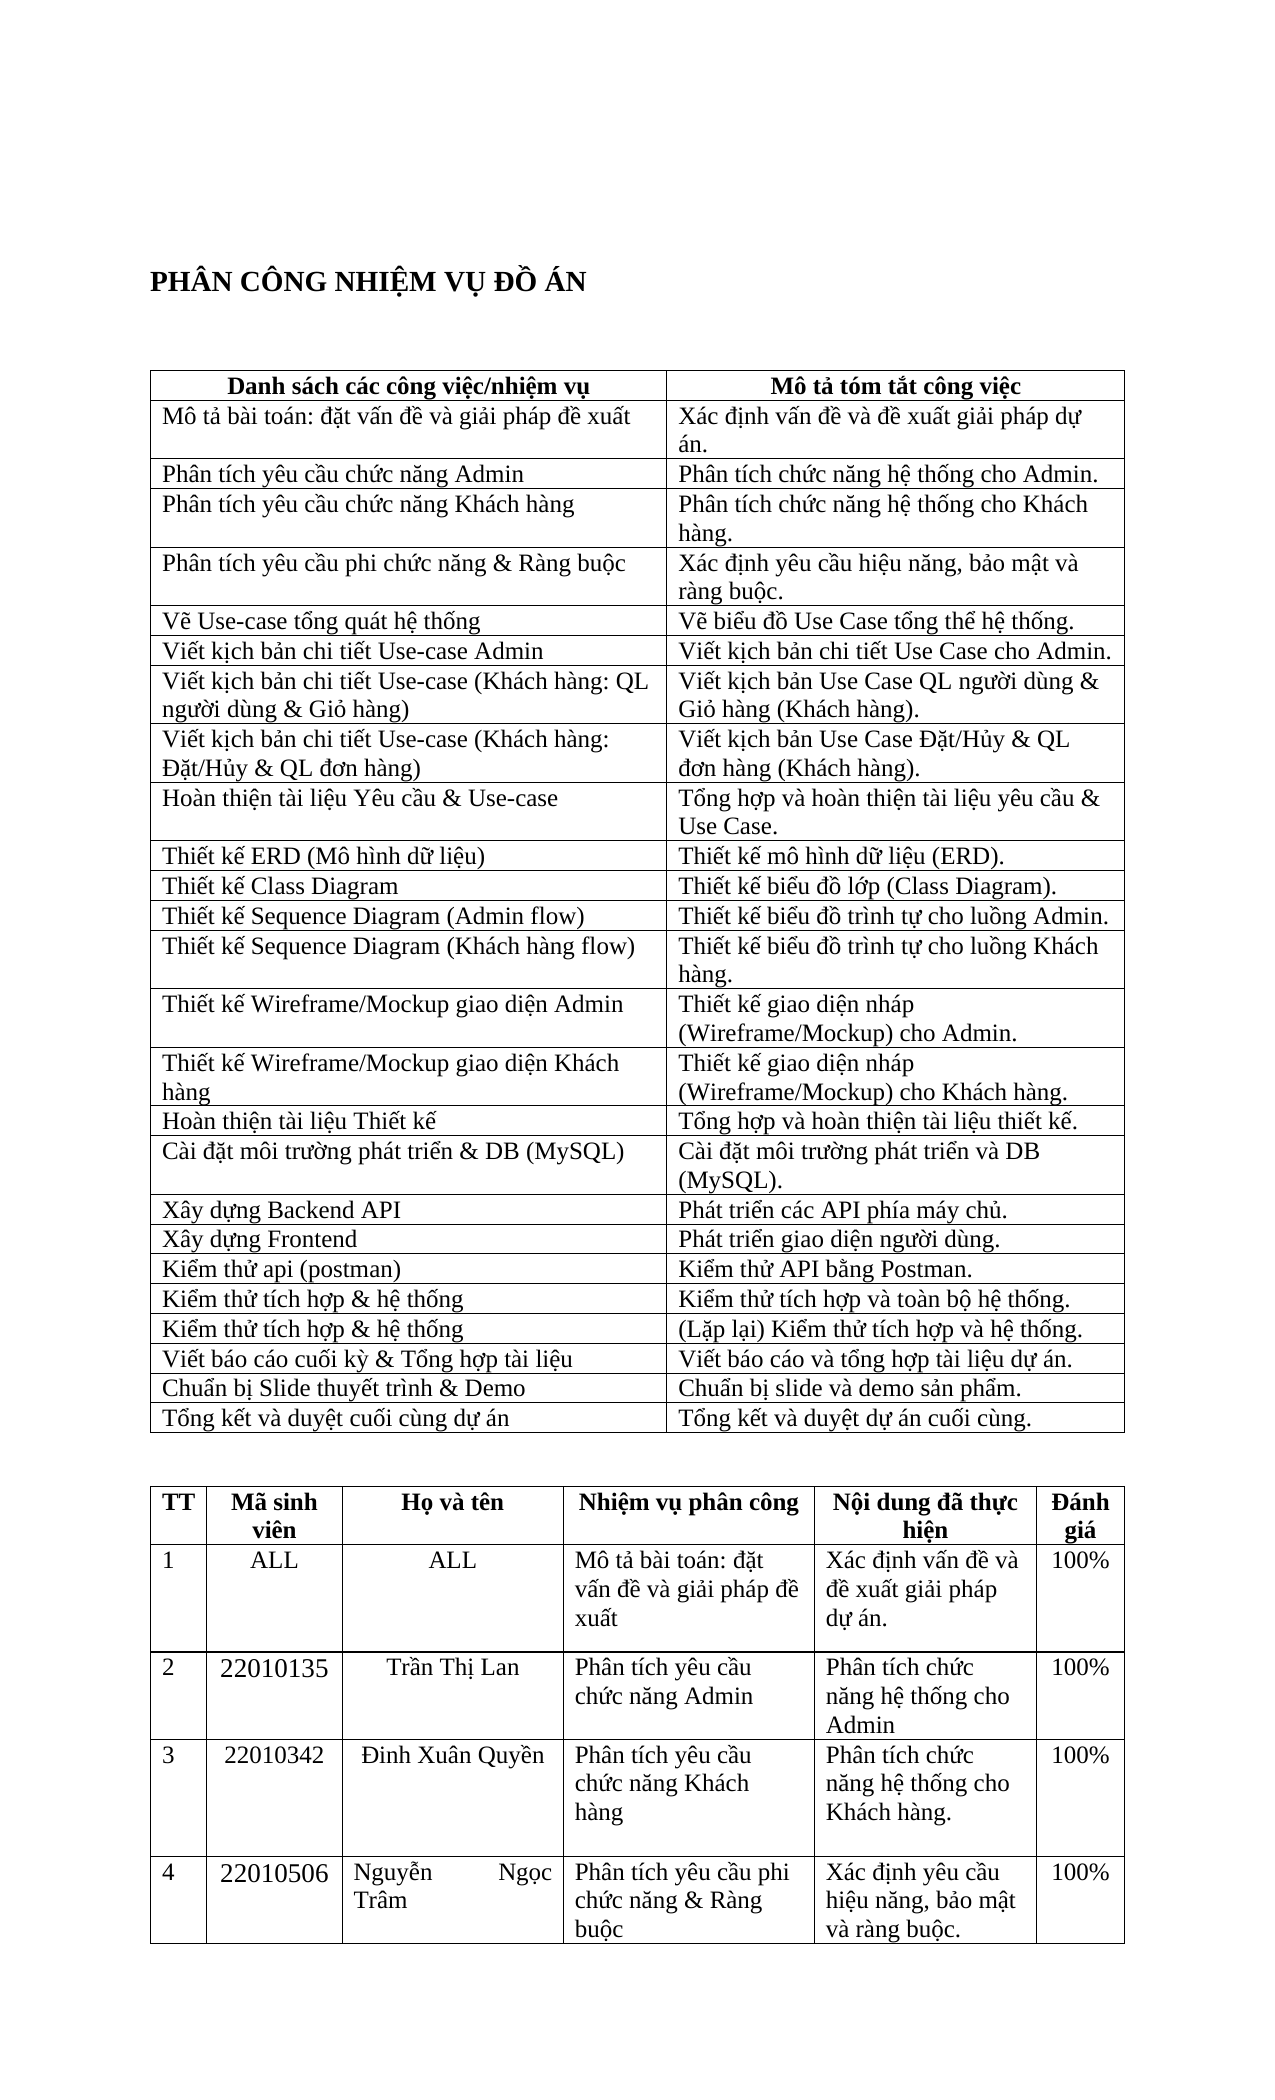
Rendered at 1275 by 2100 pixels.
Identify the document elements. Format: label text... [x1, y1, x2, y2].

table_cell 2 [151, 1653, 206, 1739]
table_cell Thiết kế Wireframe/Mockup giao diện Khách hàng [151, 1048, 666, 1105]
table_cell ALL [207, 1545, 342, 1651]
table_cell 1 [151, 1545, 206, 1651]
table_header Danh sách các công việc/nhiệm vụ [151, 371, 666, 400]
table_cell Phân tích yêu cầu phi chức năng & Ràng buộc [564, 1857, 814, 1943]
table_cell Phát triển giao diện người dùng. [667, 1225, 1124, 1253]
table_cell Thiết kế ERD (Mô hình dữ liệu) [151, 841, 666, 870]
table_cell Cài đặt môi trường phát triển và DB (MySQL). [667, 1136, 1124, 1194]
table_cell Mô tả bài toán: đặt vấn đề và giải pháp đề xuất [151, 401, 666, 458]
table_cell Xác định vấn đề và đề xuất giải pháp dự án. [667, 401, 1124, 458]
table_cell Phân tích chức năng hệ thống cho Khách hàng. [667, 489, 1124, 547]
table_cell Xây dựng Backend API [151, 1195, 666, 1223]
table_cell Nguyễn Ngọc Trâm [343, 1857, 563, 1943]
table_cell Chuẩn bị slide và demo sản phẩm. [667, 1374, 1124, 1402]
table_cell Xây dựng Frontend [151, 1225, 666, 1253]
table_cell Viết kịch bản chi tiết Use-case (Khách hàng: QL người dùng & Giỏ hàng) [151, 666, 666, 723]
table_cell Phân tích yêu cầu chức năng Khách hàng [564, 1740, 814, 1856]
table_cell Viết kịch bản Use Case QL người dùng & Giỏ hàng (Khách hàng). [667, 666, 1124, 723]
table_cell 100% [1037, 1857, 1124, 1943]
table_cell Thiết kế biểu đồ trình tự cho luồng Admin. [667, 901, 1124, 930]
table_cell Phân tích yêu cầu phi chức năng & Ràng buộc [151, 548, 666, 605]
table_cell Phân tích yêu cầu chức năng Admin [564, 1653, 814, 1739]
table_header Mô tả tóm tắt công việc [667, 371, 1124, 400]
table_cell 100% [1037, 1653, 1124, 1739]
table_cell Vẽ biểu đồ Use Case tổng thể hệ thống. [667, 606, 1124, 635]
table_cell Thiết kế Wireframe/Mockup giao diện Admin [151, 989, 666, 1047]
table_cell Thiết kế biểu đồ trình tự cho luồng Khách hàng. [667, 931, 1124, 988]
table_cell Thiết kế giao diện nháp (Wireframe/Mockup) cho Khách hàng. [667, 1048, 1124, 1105]
table_header Họ và tên [343, 1487, 563, 1544]
table_cell Kiểm thử tích hợp & hệ thống [151, 1314, 666, 1343]
table_cell Viết kịch bản chi tiết Use-case Admin [151, 636, 666, 665]
table_cell Xác định yêu cầu hiệu năng, bảo mật và ràng buộc. [815, 1857, 1036, 1943]
table_cell Thiết kế mô hình dữ liệu (ERD). [667, 841, 1124, 870]
table_cell 22010135 [207, 1653, 342, 1739]
table_cell Kiểm thử API bằng Postman. [667, 1254, 1124, 1283]
table_cell Kiểm thử tích hợp & hệ thống [151, 1284, 666, 1313]
table_cell Phân tích chức năng hệ thống cho Admin [815, 1653, 1036, 1739]
table_header Nhiệm vụ phân công [564, 1487, 814, 1544]
table_cell Tổng kết và duyệt dự án cuối cùng. [667, 1403, 1124, 1432]
table_header Nội dung đã thực hiện [815, 1487, 1036, 1544]
table_cell Phân tích yêu cầu chức năng Admin [151, 459, 666, 488]
table_cell Phân tích yêu cầu chức năng Khách hàng [151, 489, 666, 547]
table_header Mã sinh viên [207, 1487, 342, 1544]
table_cell Thiết kế Class Diagram [151, 871, 666, 900]
table_cell Phân tích chức năng hệ thống cho Khách hàng. [815, 1740, 1036, 1856]
table_cell Phân tích chức năng hệ thống cho Admin. [667, 459, 1124, 488]
table_cell (Lặp lại) Kiểm thử tích hợp và hệ thống. [667, 1314, 1124, 1343]
table_cell Trần Thị Lan [343, 1653, 563, 1739]
table_cell Phát triển các API phía máy chủ. [667, 1195, 1124, 1223]
table_header TT [151, 1487, 206, 1544]
table_cell Viết báo cáo và tổng hợp tài liệu dự án. [667, 1344, 1124, 1372]
table_cell Xác định yêu cầu hiệu năng, bảo mật và ràng buộc. [667, 548, 1124, 605]
table_cell Đinh Xuân Quyền [343, 1740, 563, 1856]
table_cell Viết báo cáo cuối kỳ & Tổng hợp tài liệu [151, 1344, 666, 1372]
table_cell 100% [1037, 1740, 1124, 1856]
table_cell Cài đặt môi trường phát triển & DB (MySQL) [151, 1136, 666, 1194]
table_header Đánh giá [1037, 1487, 1124, 1544]
table_cell Viết kịch bản chi tiết Use Case cho Admin. [667, 636, 1124, 665]
table_cell Chuẩn bị Slide thuyết trình & Demo [151, 1374, 666, 1402]
table_cell Tổng hợp và hoàn thiện tài liệu thiết kế. [667, 1106, 1124, 1135]
table_cell 3 [151, 1740, 206, 1856]
table_cell 100% [1037, 1545, 1124, 1651]
table_cell Kiểm thử tích hợp và toàn bộ hệ thống. [667, 1284, 1124, 1313]
text PHÂN CÔNG NHIỆM VỤ ĐỒ ÁN [150, 264, 1125, 298]
table_cell Kiểm thử api (postman) [151, 1254, 666, 1283]
table_cell Tổng hợp và hoàn thiện tài liệu yêu cầu & Use Case. [667, 783, 1124, 840]
table_cell Hoàn thiện tài liệu Thiết kế [151, 1106, 666, 1135]
table_cell Xác định vấn đề và đề xuất giải pháp dự án. [815, 1545, 1036, 1651]
table_cell Thiết kế giao diện nháp (Wireframe/Mockup) cho Admin. [667, 989, 1124, 1047]
table_cell Thiết kế Sequence Diagram (Admin flow) [151, 901, 666, 930]
table_cell Viết kịch bản Use Case Đặt/Hủy & QL đơn hàng (Khách hàng). [667, 724, 1124, 782]
table_cell Vẽ Use-case tổng quát hệ thống [151, 606, 666, 635]
table_cell Viết kịch bản chi tiết Use-case (Khách hàng: Đặt/Hủy & QL đơn hàng) [151, 724, 666, 782]
table_cell Mô tả bài toán: đặt vấn đề và giải pháp đề xuất [564, 1545, 814, 1651]
table_cell Thiết kế biểu đồ lớp (Class Diagram). [667, 871, 1124, 900]
table_cell 22010342 [207, 1740, 342, 1856]
table_cell ALL [343, 1545, 563, 1651]
table_cell Thiết kế Sequence Diagram (Khách hàng flow) [151, 931, 666, 988]
table_cell Tổng kết và duyệt cuối cùng dự án [151, 1403, 666, 1432]
table_cell 22010506 [207, 1857, 342, 1943]
table_cell Hoàn thiện tài liệu Yêu cầu & Use-case [151, 783, 666, 840]
table_cell 4 [151, 1857, 206, 1943]
